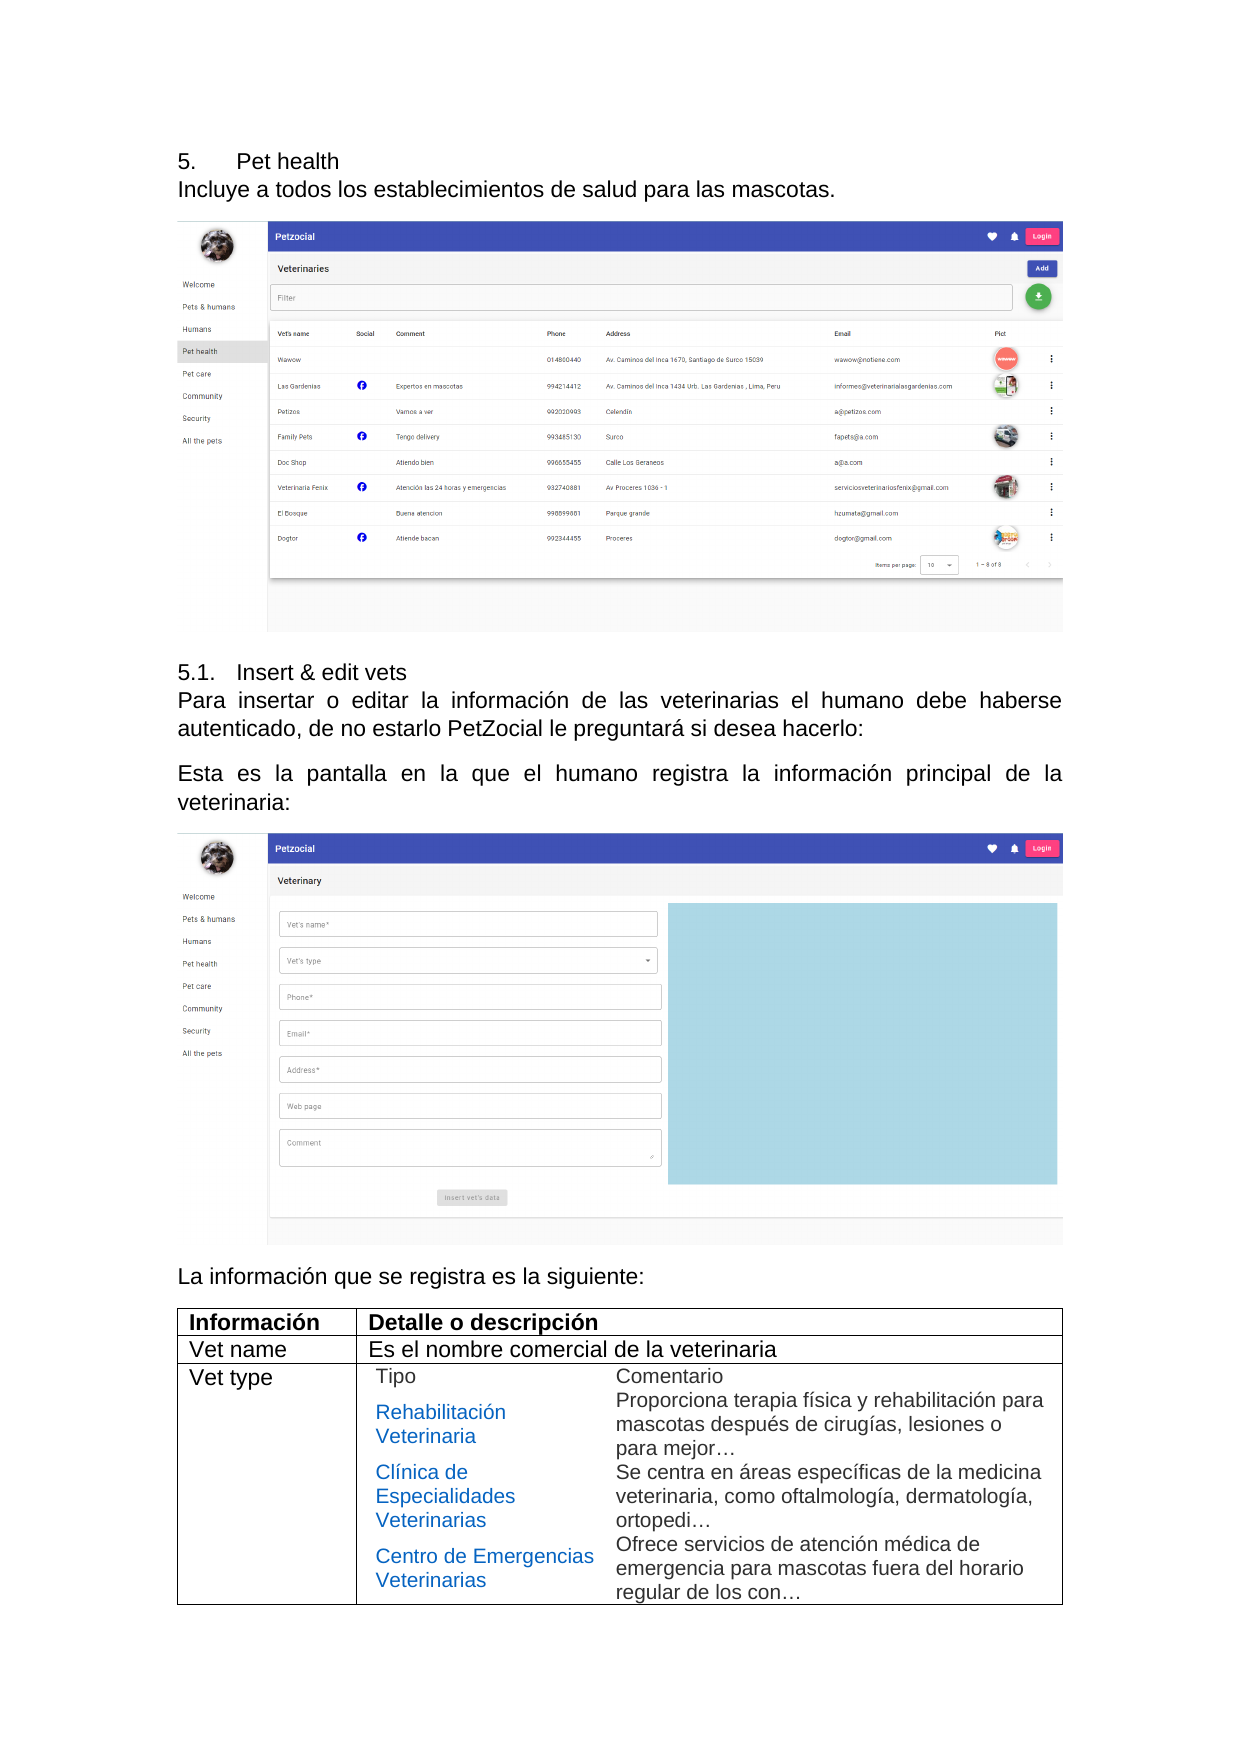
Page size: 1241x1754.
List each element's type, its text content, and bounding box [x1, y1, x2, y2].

table_cell Es el nombre comercial de la veterinaria [357, 1336, 1062, 1363]
table_cell Vet name [178, 1336, 356, 1363]
text Esta es la pantalla en la que el humano registra la información principal de la veterinaria: [177, 760, 1063, 815]
text Incluye a todos los establecimientos de salud para las mascotas. [177, 176, 1063, 202]
table_header Información [178, 1309, 356, 1335]
table_header Detalle o descripción [357, 1309, 1062, 1335]
text Para insertar o editar la información de las veterinarias el humano debe haberse autenticado, de no estarlo PetZocial le preguntará si desea hacerlo: [177, 687, 1063, 742]
table_cell [1051, 1364, 1062, 1603]
subtitle Insert & edit vets [177, 658, 1063, 685]
table_cell [357, 1364, 368, 1603]
picture [177, 221, 1063, 632]
table_cell Vet type [178, 1364, 356, 1603]
text La información que se registra es la siguiente: [177, 1263, 1063, 1289]
picture [177, 833, 1063, 1245]
subtitle Pet health [177, 148, 1063, 174]
